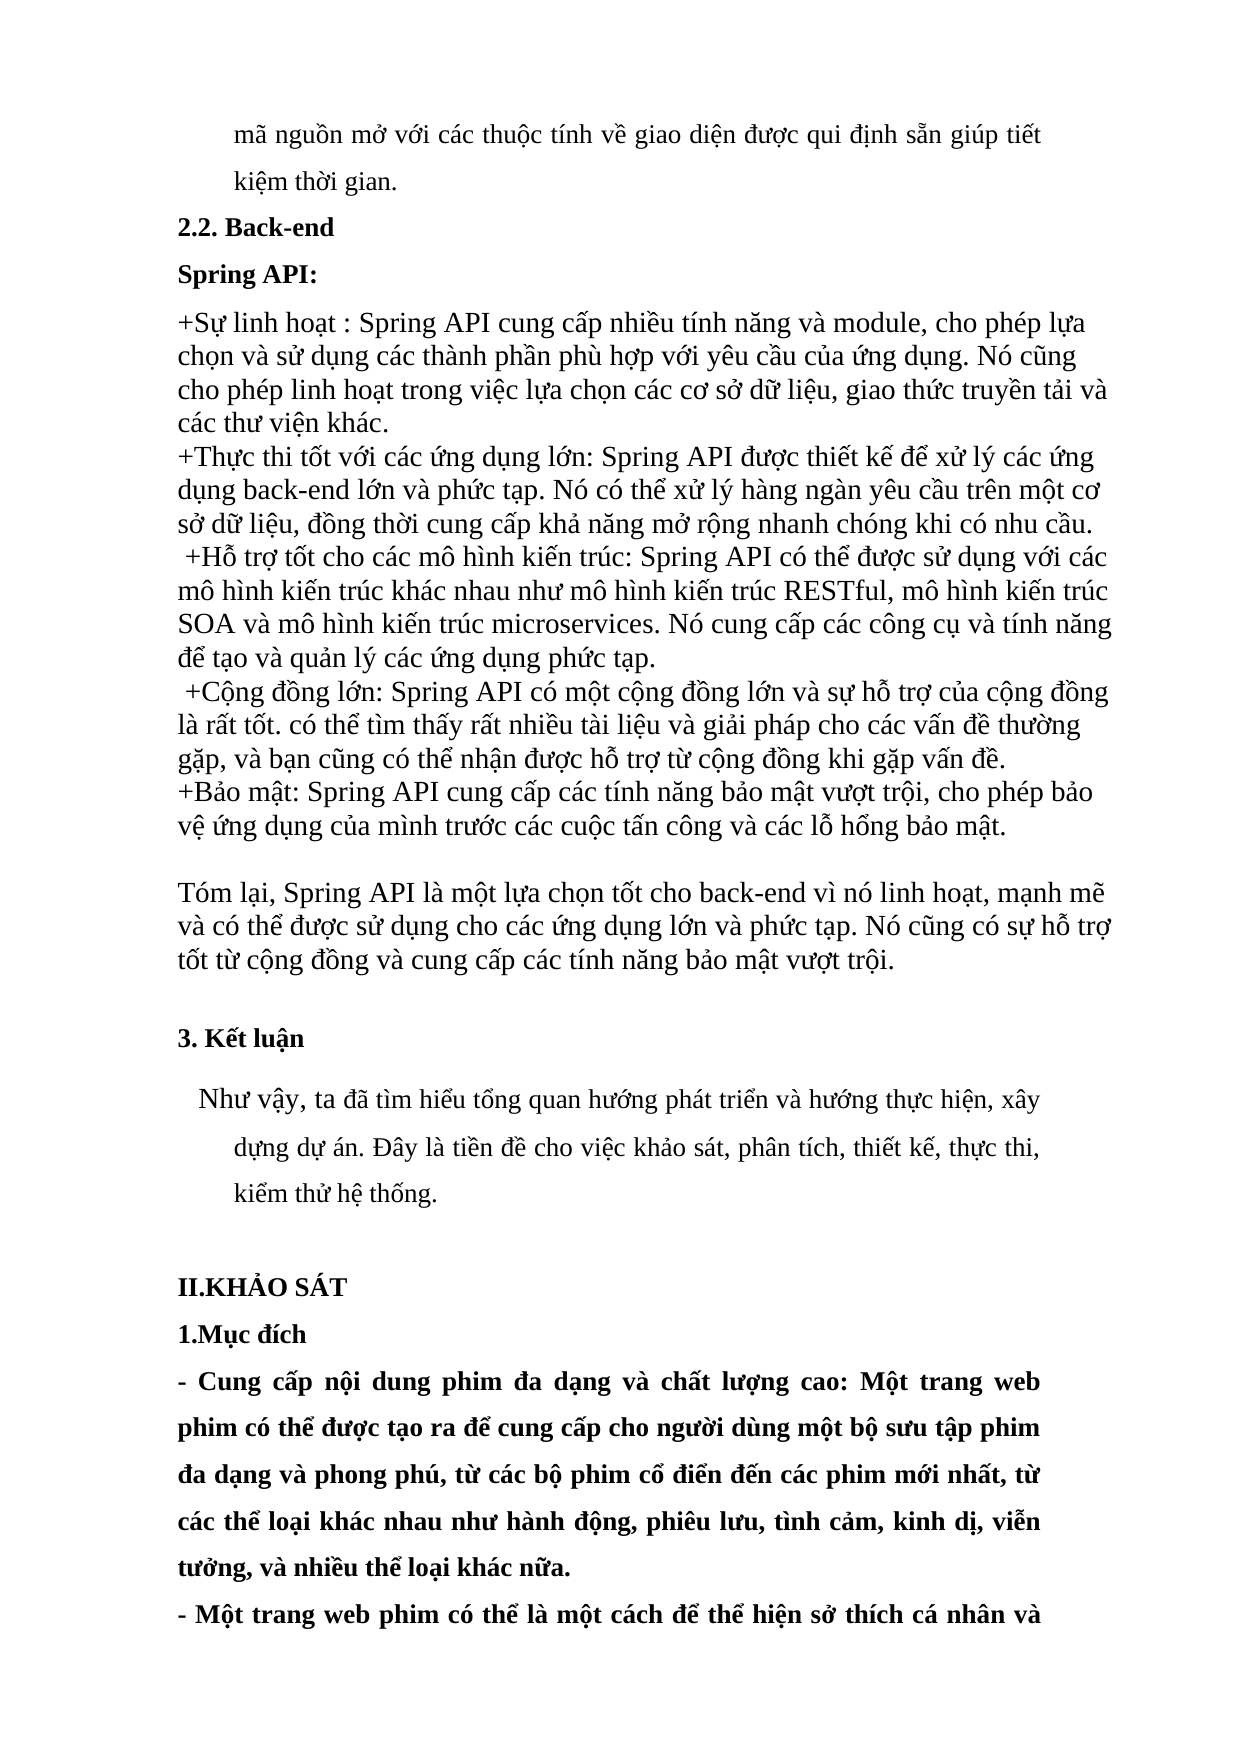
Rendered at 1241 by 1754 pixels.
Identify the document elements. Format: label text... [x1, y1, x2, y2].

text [198, 118, 1042, 196]
subtitle 1.Mục đích [177, 1318, 1042, 1349]
subtitle - Cung cấp nội dung phim đa dạng và chất lượng cao: Một trang web phim có thể được tạo ra để cung cấp cho người dùng một bộ sưu tập phim đa dạng và phong phú, từ các bộ phim cổ điển đến các phim mới nhất, từ các thể loại khác nhau như hành động, phiêu lưu, tình cảm, kinh dị, viễn tưởng, và nhiều thể loại khác nữa. [177, 1364, 1042, 1582]
text Tóm lại, Spring API là một lựa chọn tốt cho back-end vì nó linh hoạt, mạnh mẽ và có thể được sử dụng cho các ứng dụng lớn và phức tạp. Nó cũng có sự hỗ trợ tốt từ cộng đồng và cung cấp các tính năng bảo mật vượt trội. [177, 875, 1122, 976]
text +Cộng đồng lớn: Spring API có một cộng đồng lớn và sự hỗ trợ của cộng đồng là rất tốt. có thể tìm thấy rất nhiều tài liệu và giải pháp cho các vấn đề thường gặp, và bạn cũng có thể nhận được hỗ trợ từ cộng đồng khi gặp vấn đề. [177, 674, 1122, 774]
text Như vậy, ta đã tìm hiểu tổng quan hướng phát triển và hướng thực hiện, xây dựng dự án. Đây là tiền đề cho việc khảo sát, phân tích, thiết kế, thực thi, kiểm thử hệ thống. [198, 1082, 1042, 1208]
text +Thực thi tốt với các ứng dụng lớn: Spring API được thiết kế để xử lý các ứng dụng back-end lớn và phức tạp. Nó có thể xử lý hàng ngàn yêu cầu trên một cơ sở dữ liệu, đồng thời cung cấp khả năng mở rộng nhanh chóng khi có nhu cầu. [177, 439, 1122, 539]
subtitle 2.2. Back-end [177, 211, 1042, 243]
subtitle 3. Kết luận [177, 1022, 1042, 1053]
subtitle Spring API: [177, 258, 1042, 289]
text +Bảo mật: Spring API cung cấp các tính năng bảo mật vượt trội, cho phép bảo vệ ứng dụng của mình trước các cuộc tấn công và các lỗ hổng bảo mật. [177, 774, 1122, 841]
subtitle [177, 1598, 1042, 1629]
text +Hỗ trợ tốt cho các mô hình kiến trúc: Spring API có thể được sử dụng với các mô hình kiến trúc khác nhau như mô hình kiến trúc RESTful, mô hình kiến trúc SOA và mô hình kiến trúc microservices. Nó cung cấp các công cụ và tính năng để tạo và quản lý các ứng dụng phức tạp. [177, 539, 1122, 674]
subtitle II.KHẢO SÁT [177, 1271, 1042, 1302]
text +Sự linh hoạt : Spring API cung cấp nhiều tính năng và module, cho phép lựa chọn và sử dụng các thành phần phù hợp với yêu cầu của ứng dụng. Nó cũng cho phép linh hoạt trong việc lựa chọn các cơ sở dữ liệu, giao thức truyền tải và các thư viện khác. [177, 305, 1122, 439]
